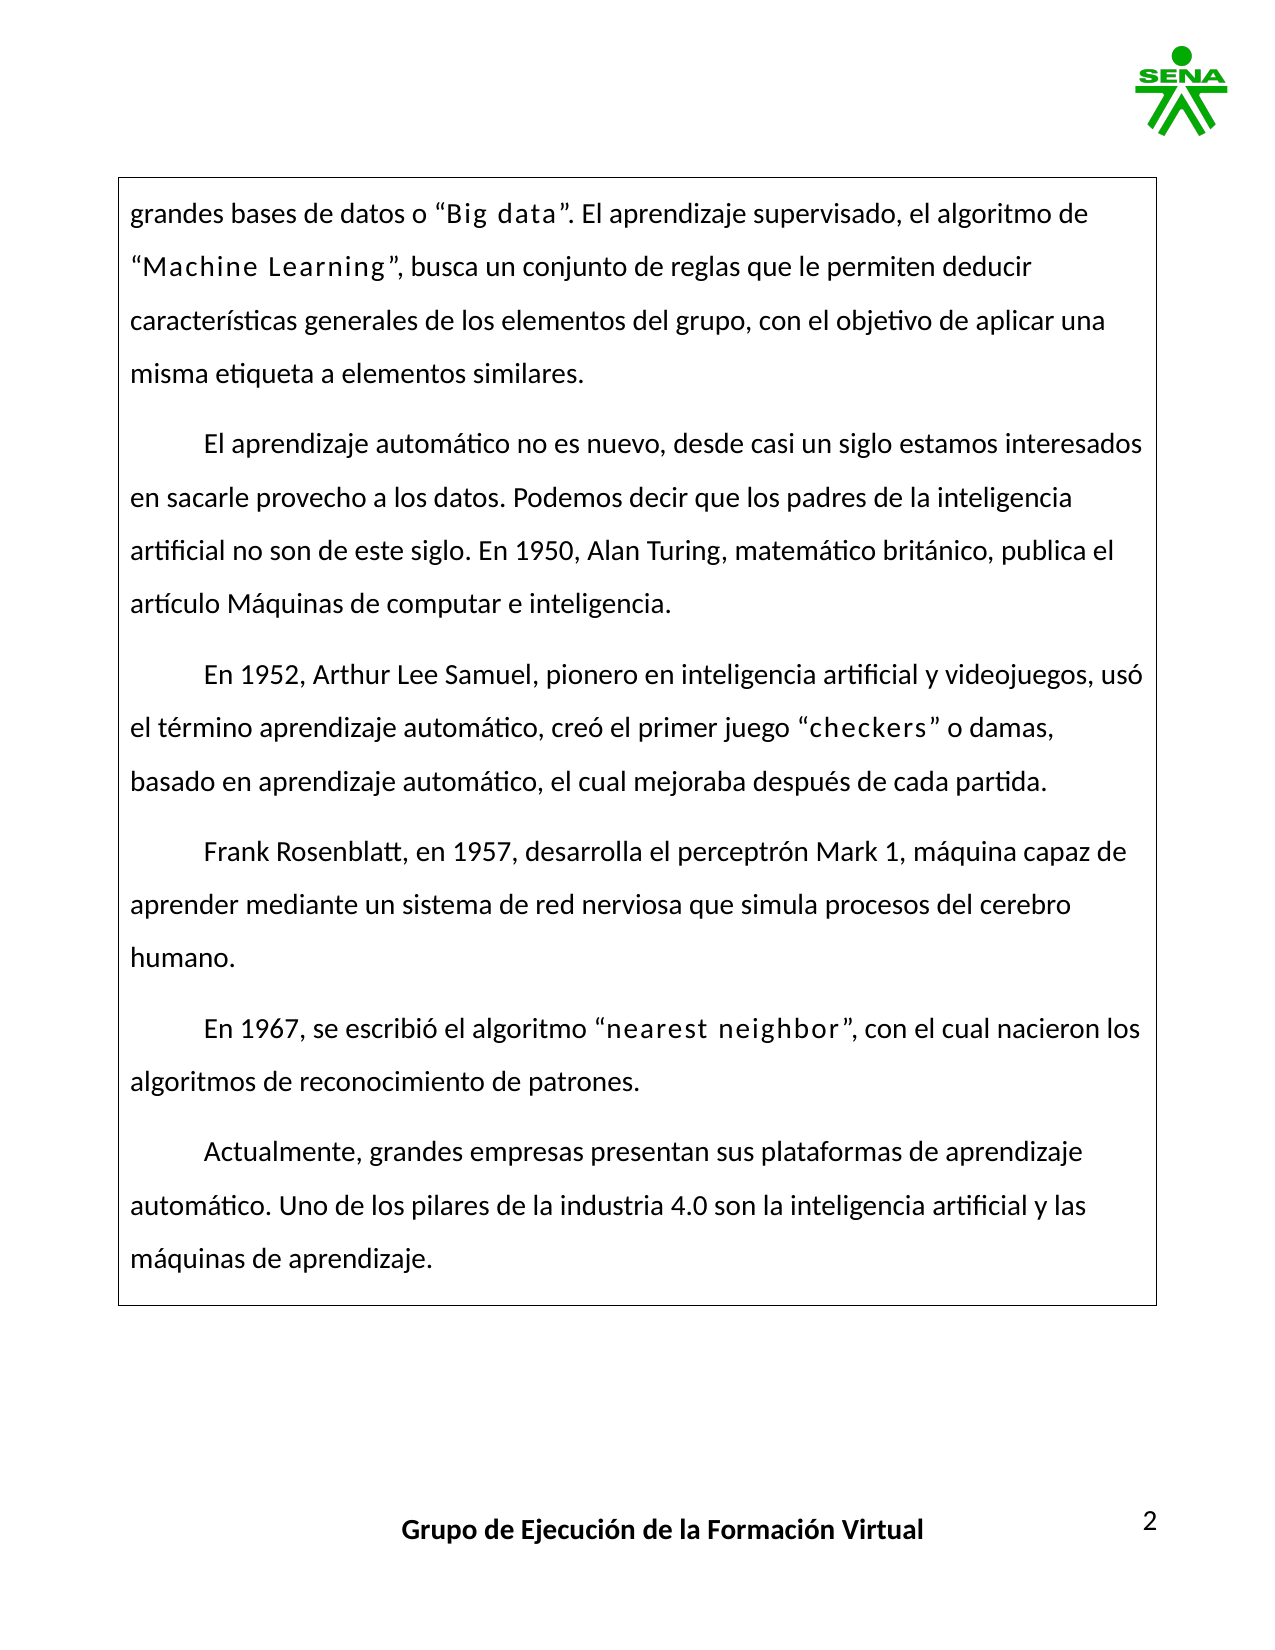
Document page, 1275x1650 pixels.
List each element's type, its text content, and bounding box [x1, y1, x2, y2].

picture [1135, 46, 1228, 136]
